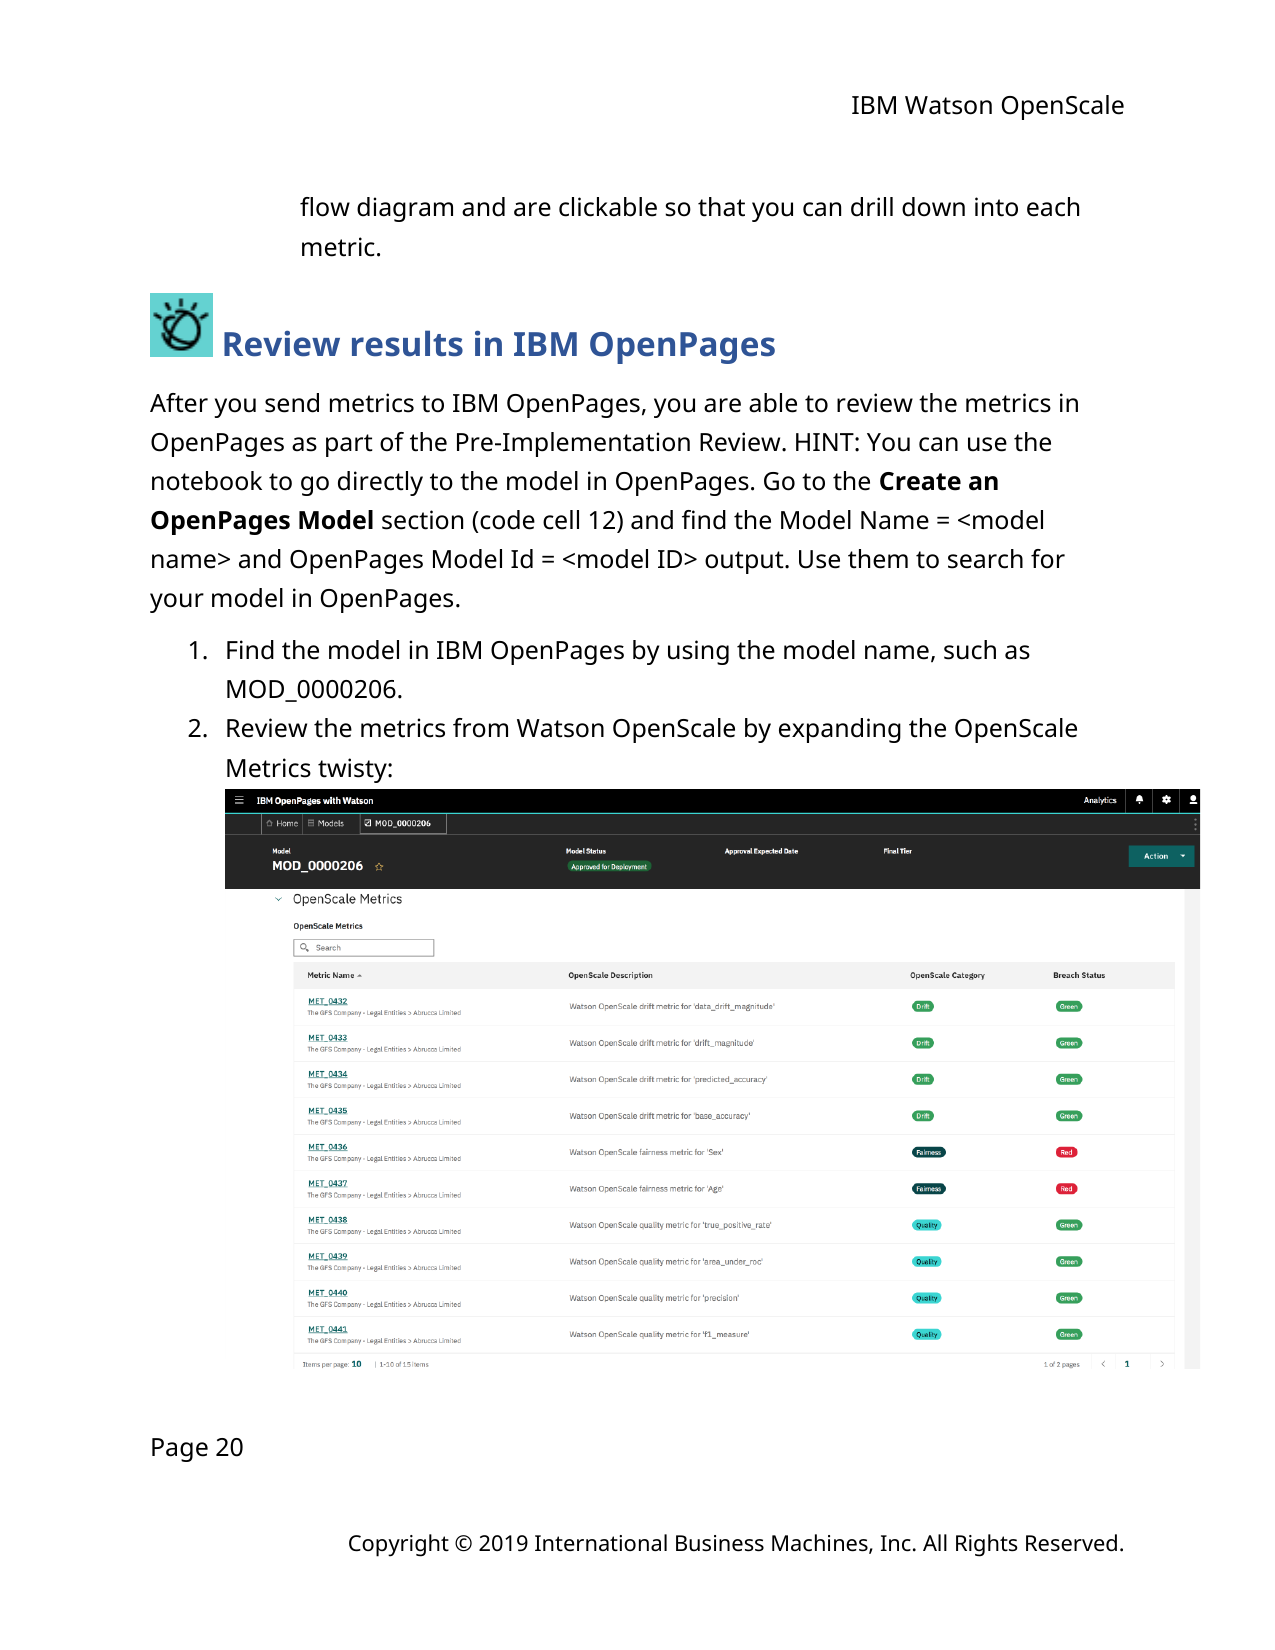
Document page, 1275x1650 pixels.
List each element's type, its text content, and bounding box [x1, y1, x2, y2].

picture [225, 789, 1200, 1369]
text After you send metrics to IBM OpenPages, you are able to review the metrics in OpenPages as part of the Pre-Implementation Review. HINT: You can use the notebook to go directly to the model in OpenPages. Go to the Create an OpenPages Model section (code cell 12) and find the Model Name = <model name> and OpenPages Model Id = <model ID> output. Use them to search for your model in OpenPages. [150, 385, 1125, 615]
list Find the model in IBM OpenPages by using the model name, such as MOD_0000206. [187, 633, 1125, 706]
picture [150, 293, 213, 357]
subtitle Review results in IBM OpenPages [150, 293, 1125, 366]
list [262, 190, 1125, 263]
